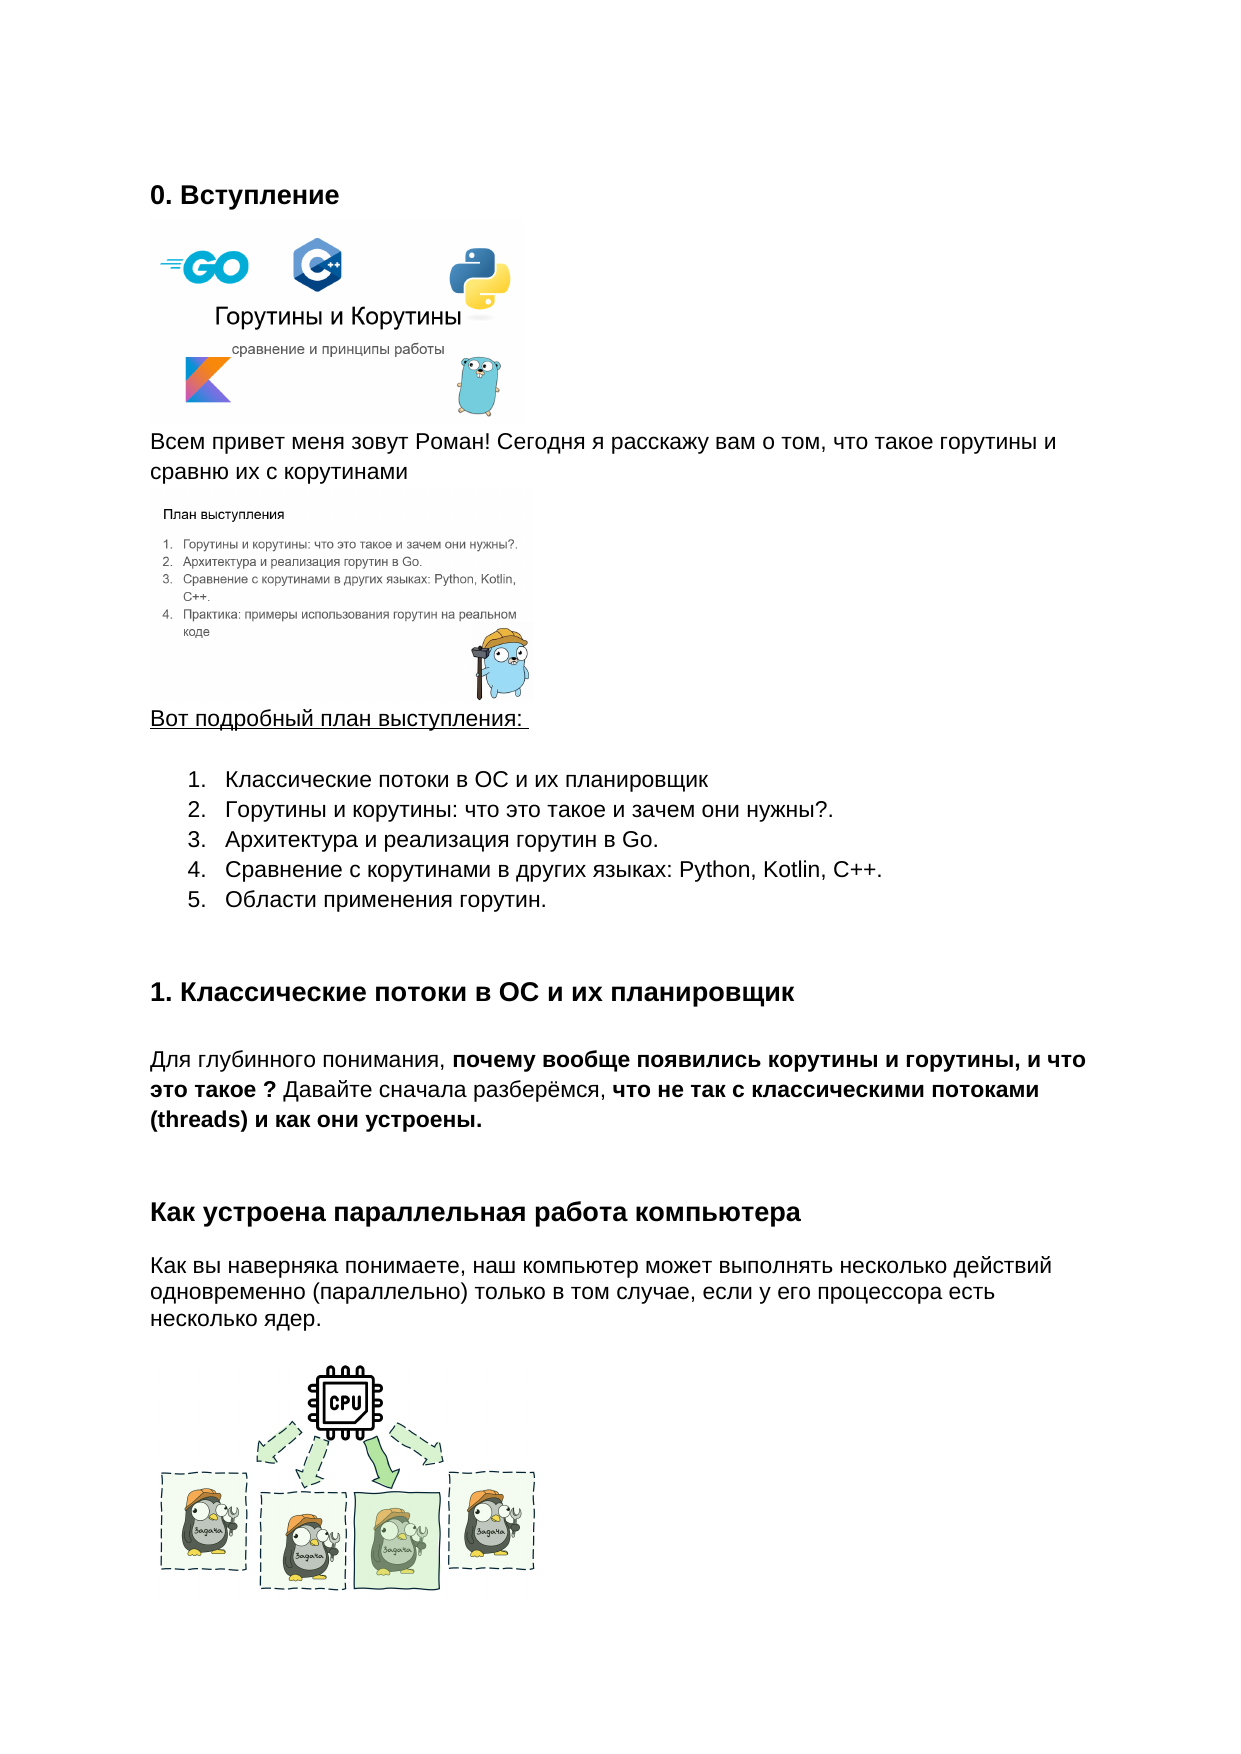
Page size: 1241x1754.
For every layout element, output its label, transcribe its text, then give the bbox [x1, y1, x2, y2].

text Для глубинного понимания, почему вообще появились корутины и горутины, и что это такое ? Давайте сначала разберёмся, что не так с классическими потоками (threads) и как они устроены. [150, 1046, 1090, 1132]
list Сравнение с корутинами в других языках: Python, Kotlin, C++. [187, 856, 1090, 882]
list Классические потоки в ОС и их планировщик [187, 766, 1090, 792]
text Всем привет меня зовут Роман! Сегодня я расскажу вам о том, что такое горутины и сравню их с корутинами [150, 428, 1090, 485]
picture [150, 488, 534, 702]
text Вот подробный план выступления: [150, 705, 1090, 731]
subtitle Как устроена параллельная работа компьютера [150, 1196, 1090, 1227]
subtitle 0. Вступление [150, 179, 1090, 210]
text Как вы наверняка понимаете, наш компьютер может выполнять несколько действий одновременно (параллельно) только в том случае, если у его процессора есть несколько ядер. [150, 1252, 1090, 1331]
subtitle 1. Классические потоки в ОС и их планировщик [150, 976, 1090, 1007]
picture [150, 218, 525, 425]
list Области применения горутин. [187, 886, 1090, 913]
list Архитектура и реализация горутин в Go. [187, 826, 1090, 852]
list Горутины и корутины: что это такое и зачем они нужны?. [187, 796, 1090, 822]
picture [150, 1356, 547, 1603]
